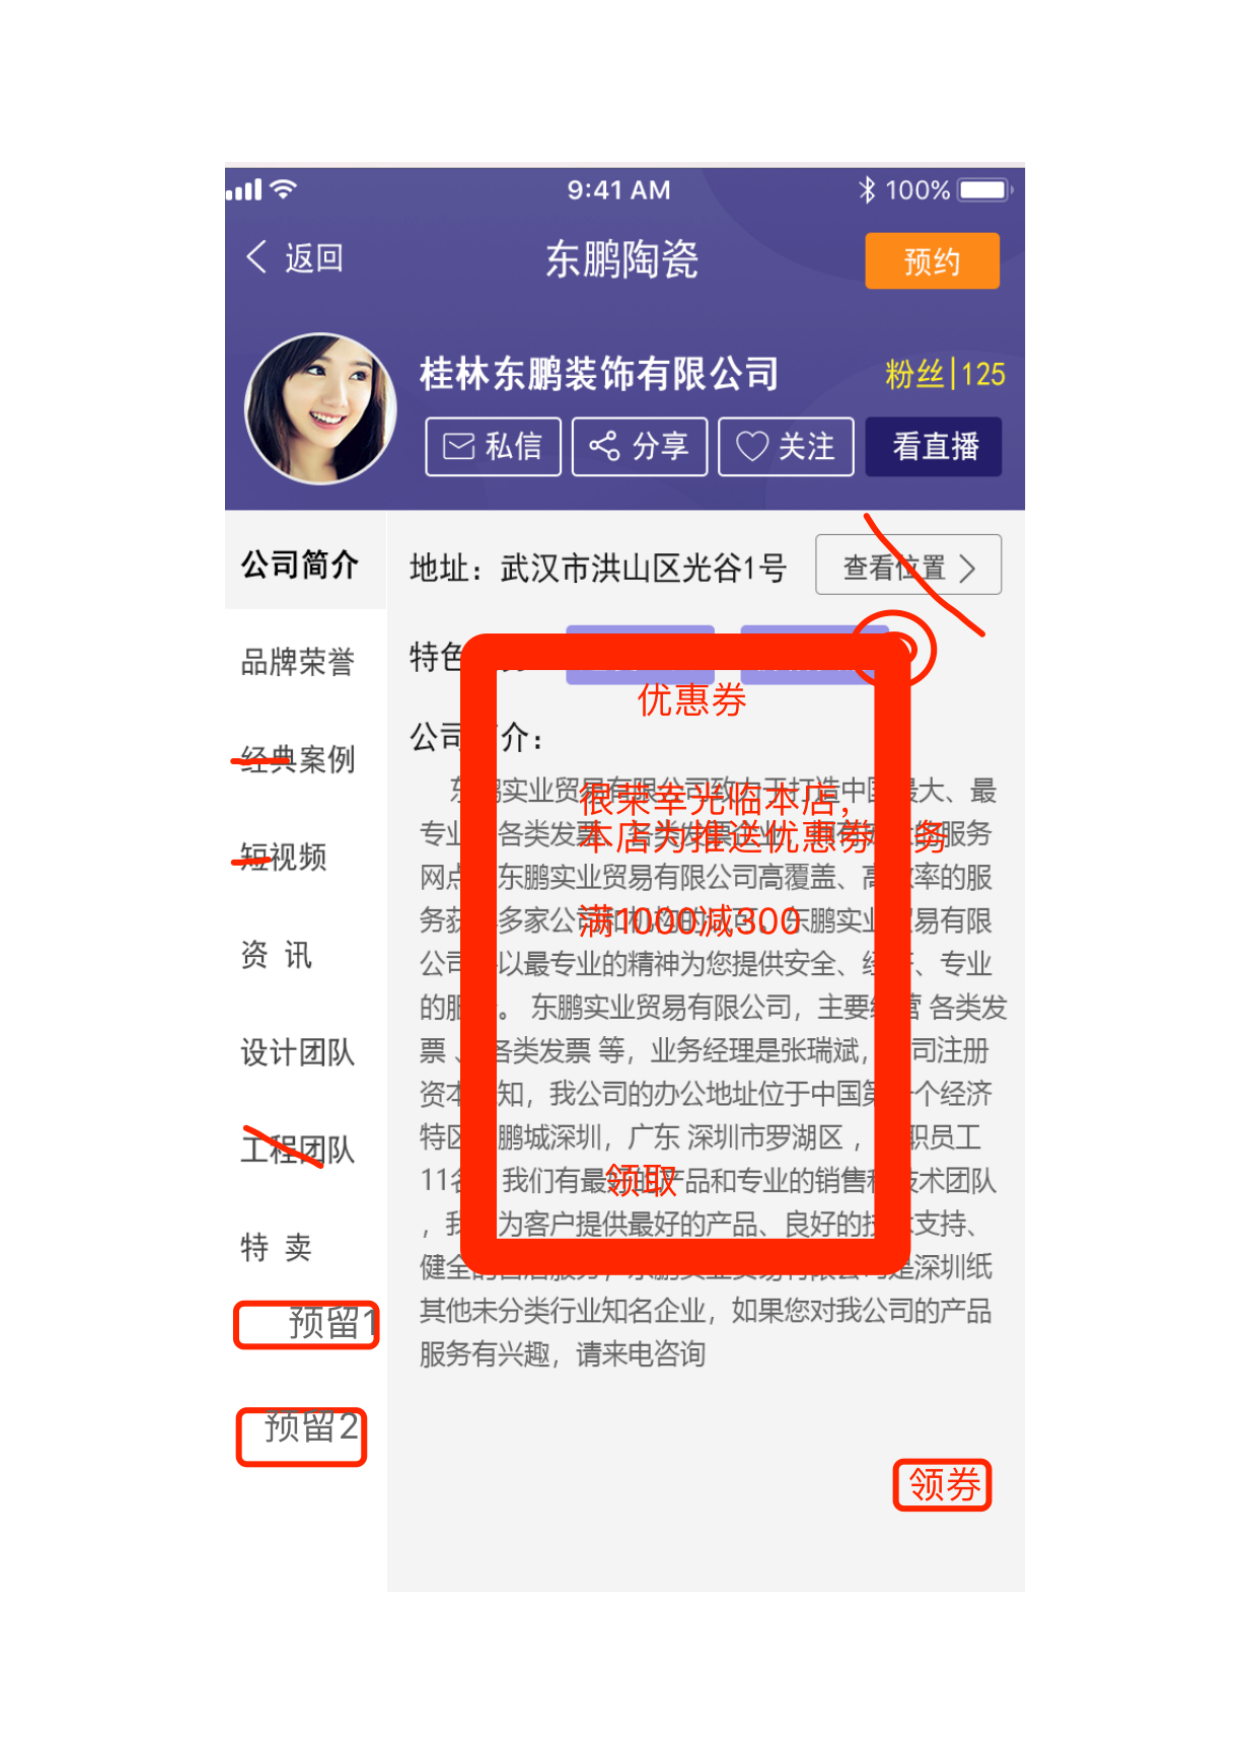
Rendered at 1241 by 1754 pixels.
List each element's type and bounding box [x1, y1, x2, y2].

picture [225, 162, 1025, 1592]
